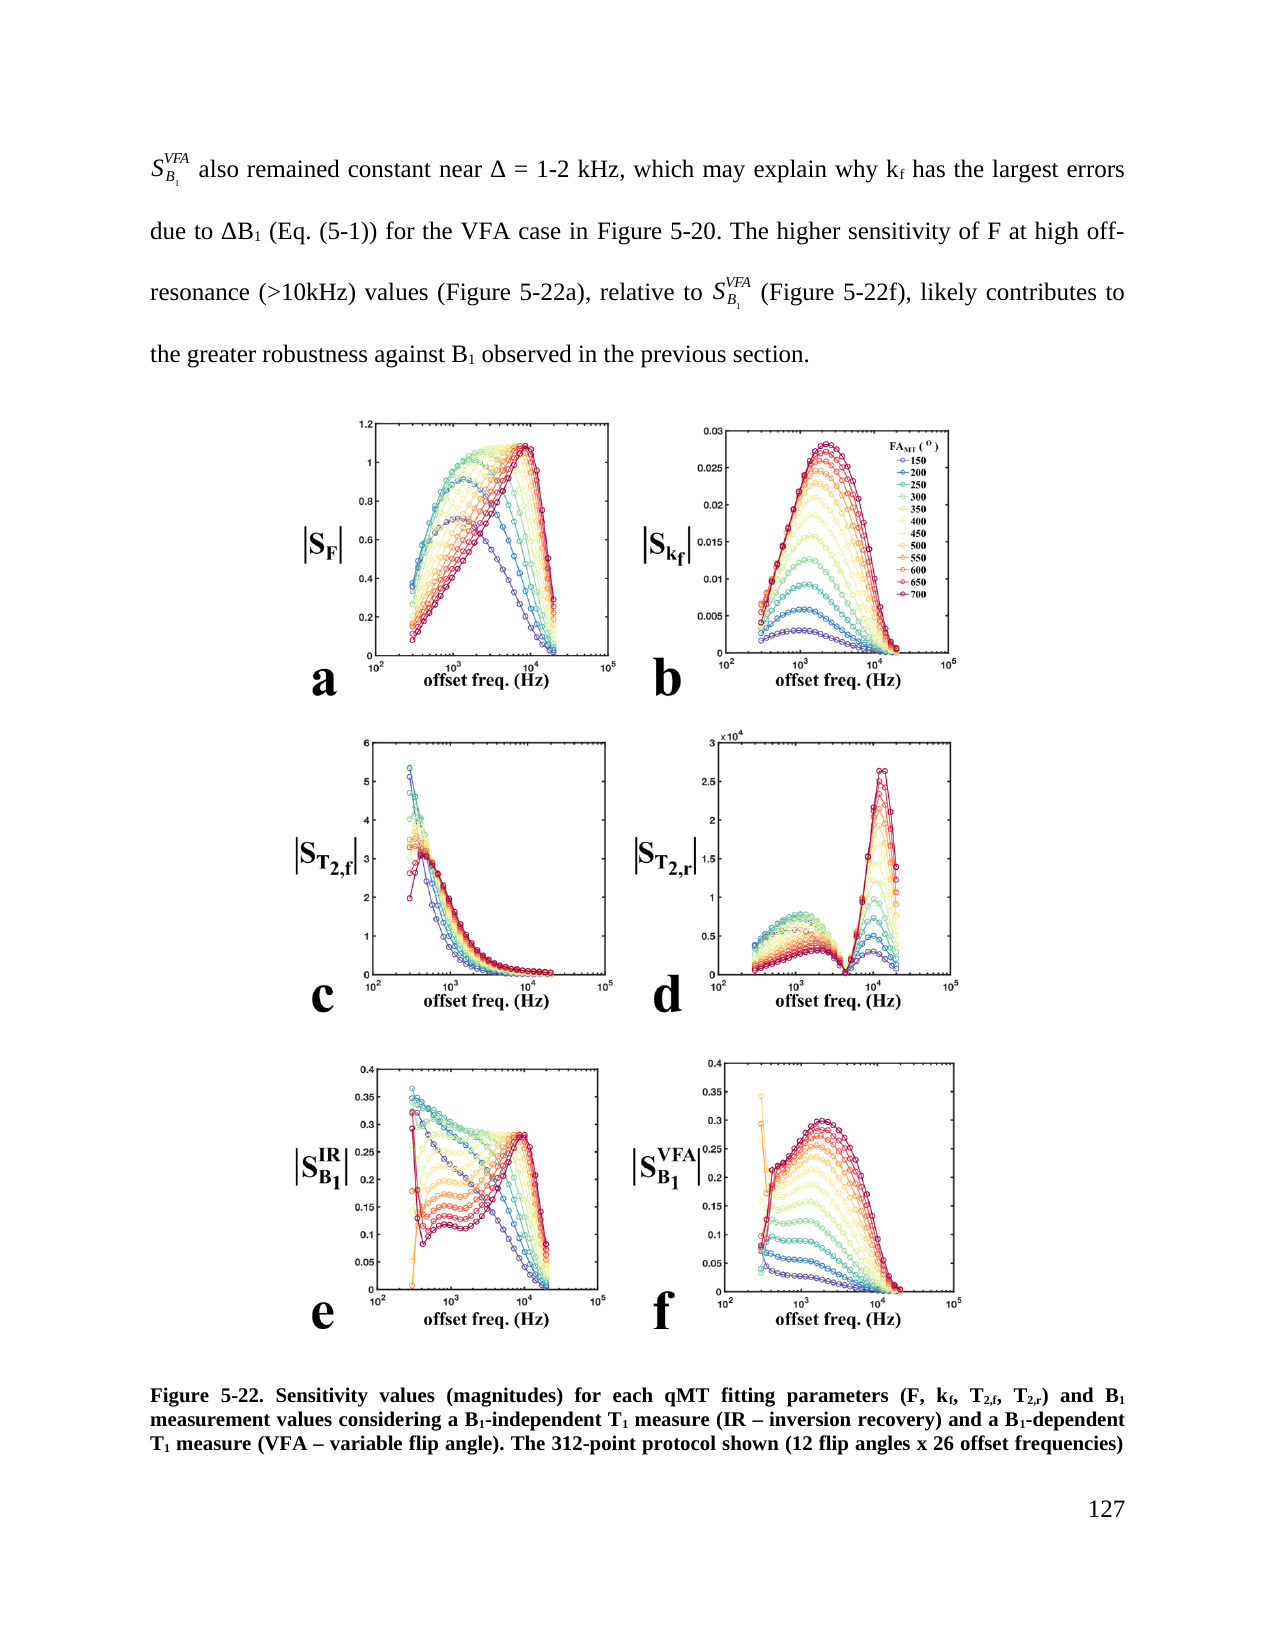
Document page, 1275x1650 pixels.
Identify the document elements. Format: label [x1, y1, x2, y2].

picture [295, 396, 980, 1329]
text [150, 150, 1125, 368]
text [150, 1383, 1125, 1455]
